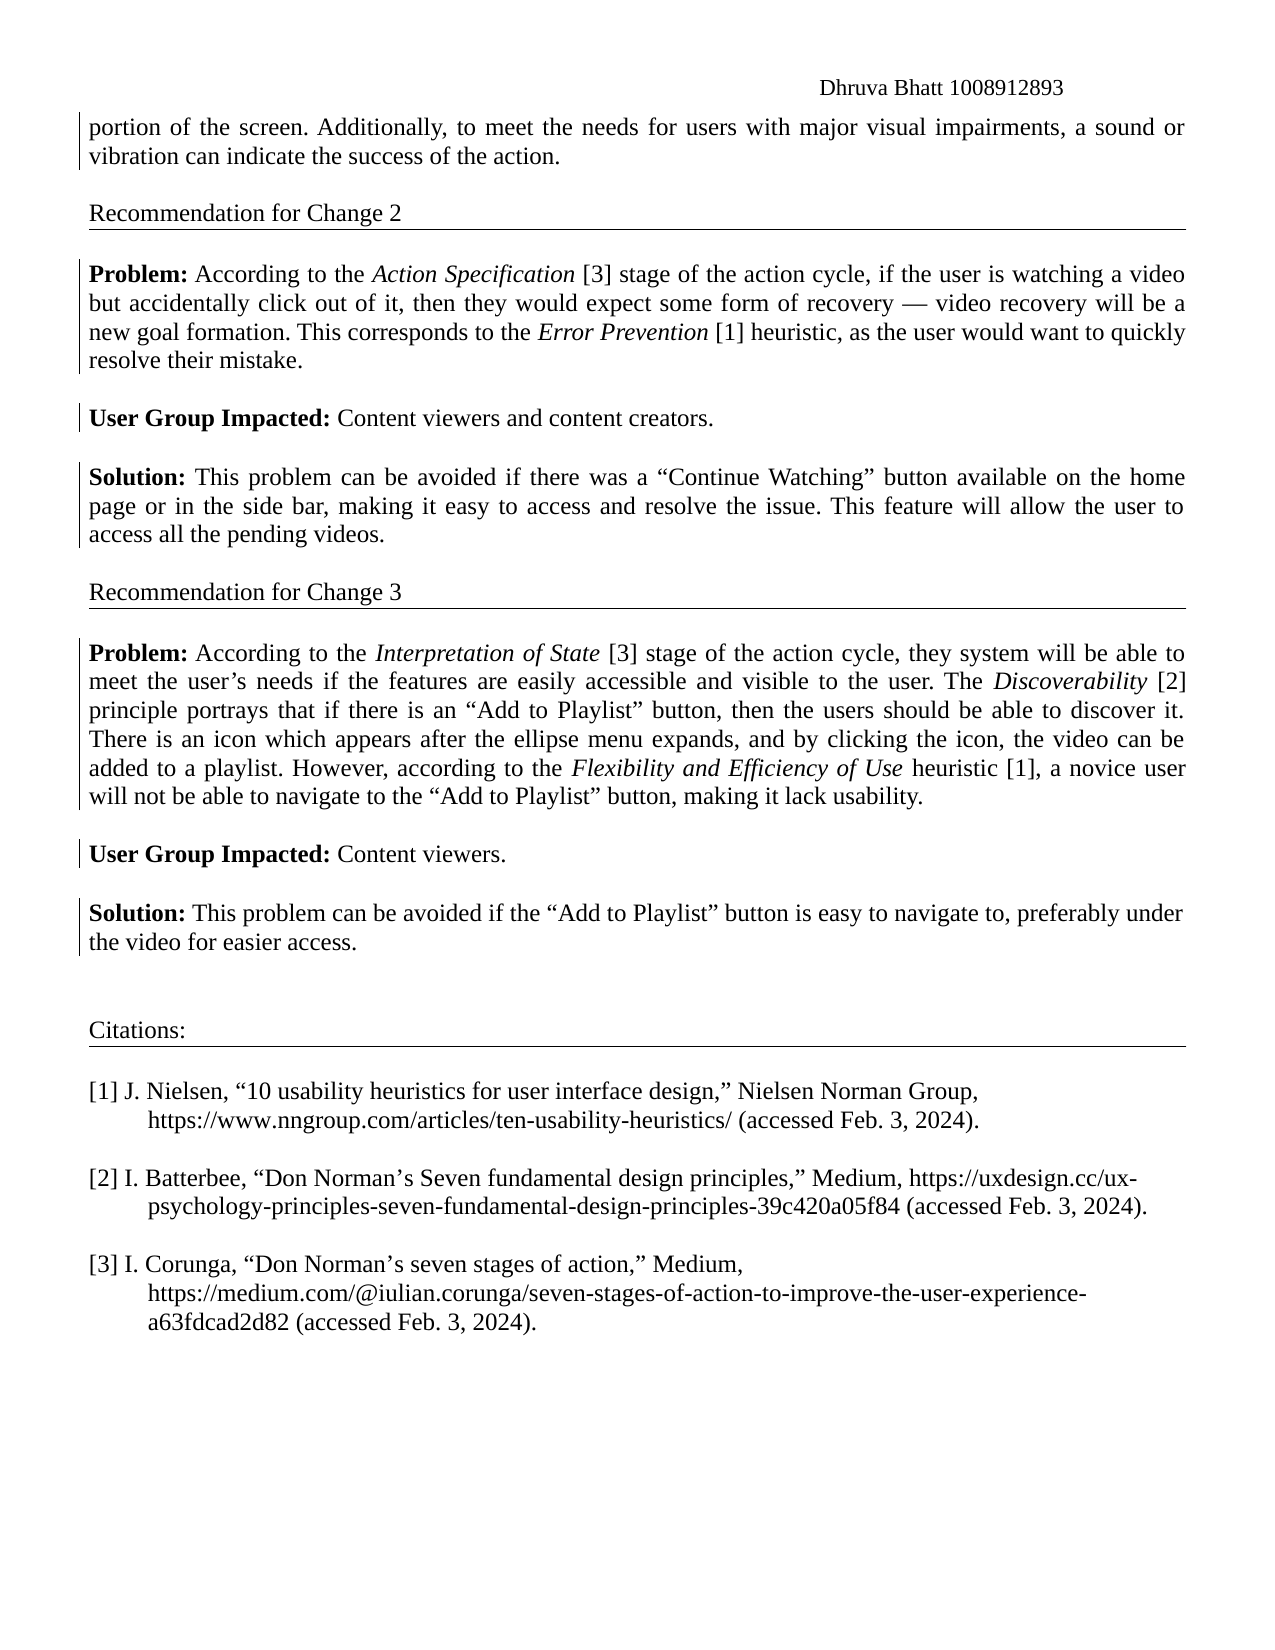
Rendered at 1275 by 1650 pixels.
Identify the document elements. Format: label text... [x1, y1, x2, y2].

text Problem: According to the Action Specification [3] stage of the action cycle, if the user is watching a video but accidentally click out of it, then they would expect some form of recovery — video recovery will be a new goal formation. This corresponds to the Error Prevention [1] heuristic, as the user would want to quickly resolve their mistake. [89, 259, 1186, 374]
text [89, 112, 1186, 170]
text User Group Impacted: Content viewers. [89, 839, 1186, 868]
text [2] I. Batterbee, “Don Norman’s Seven fundamental design principles,” Medium, https://uxdesign.cc/ux-psychology-principles-seven-fundamental-design-principles-39c420a05f84 (accessed Feb. 3, 2024). [89, 1163, 1186, 1220]
text [3] I. Corunga, “Don Norman’s seven stages of action,” Medium, https://medium.com/@iulian.corunga/seven-stages-of-action-to-improve-the-user-experience-a63fdcad2d82 (accessed Feb. 3, 2024). [89, 1249, 1186, 1336]
text Problem: According to the Interpretation of State [3] stage of the action cycle, they system will be able to meet the user’s needs if the features are easily accessible and visible to the user. The Discoverability [2] principle portrays that if there is an “Add to Playlist” button, then the users should be able to discover it. There is an icon which appears after the ellipse menu expands, and by clicking the icon, the video can be added to a playlist. However, according to the Flexibility and Efficiency of Use heuristic [1], a novice user will not be able to navigate to the “Add to Playlist” button, making it lack usability. [89, 638, 1186, 810]
text [1] J. Nielsen, “10 usability heuristics for user interface design,” Nielsen Norman Group, https://www.nngroup.com/articles/ten-usability-heuristics/ (accessed Feb. 3, 2024). [89, 1076, 1186, 1133]
text Recommendation for Change 3 [89, 577, 1186, 608]
text Solution: This problem can be avoided if the “Add to Playlist” button is easy to navigate to, preferably under the video for easier access. [89, 898, 1186, 956]
text Citations: [89, 1015, 1186, 1046]
text User Group Impacted: Content viewers and content creators. [89, 403, 1186, 432]
text Recommendation for Change 2 [89, 198, 1186, 229]
text Solution: This problem can be avoided if there was a “Continue Watching” button available on the home page or in the side bar, making it easy to access and resolve the issue. This feature will allow the user to access all the pending videos. [89, 462, 1186, 548]
